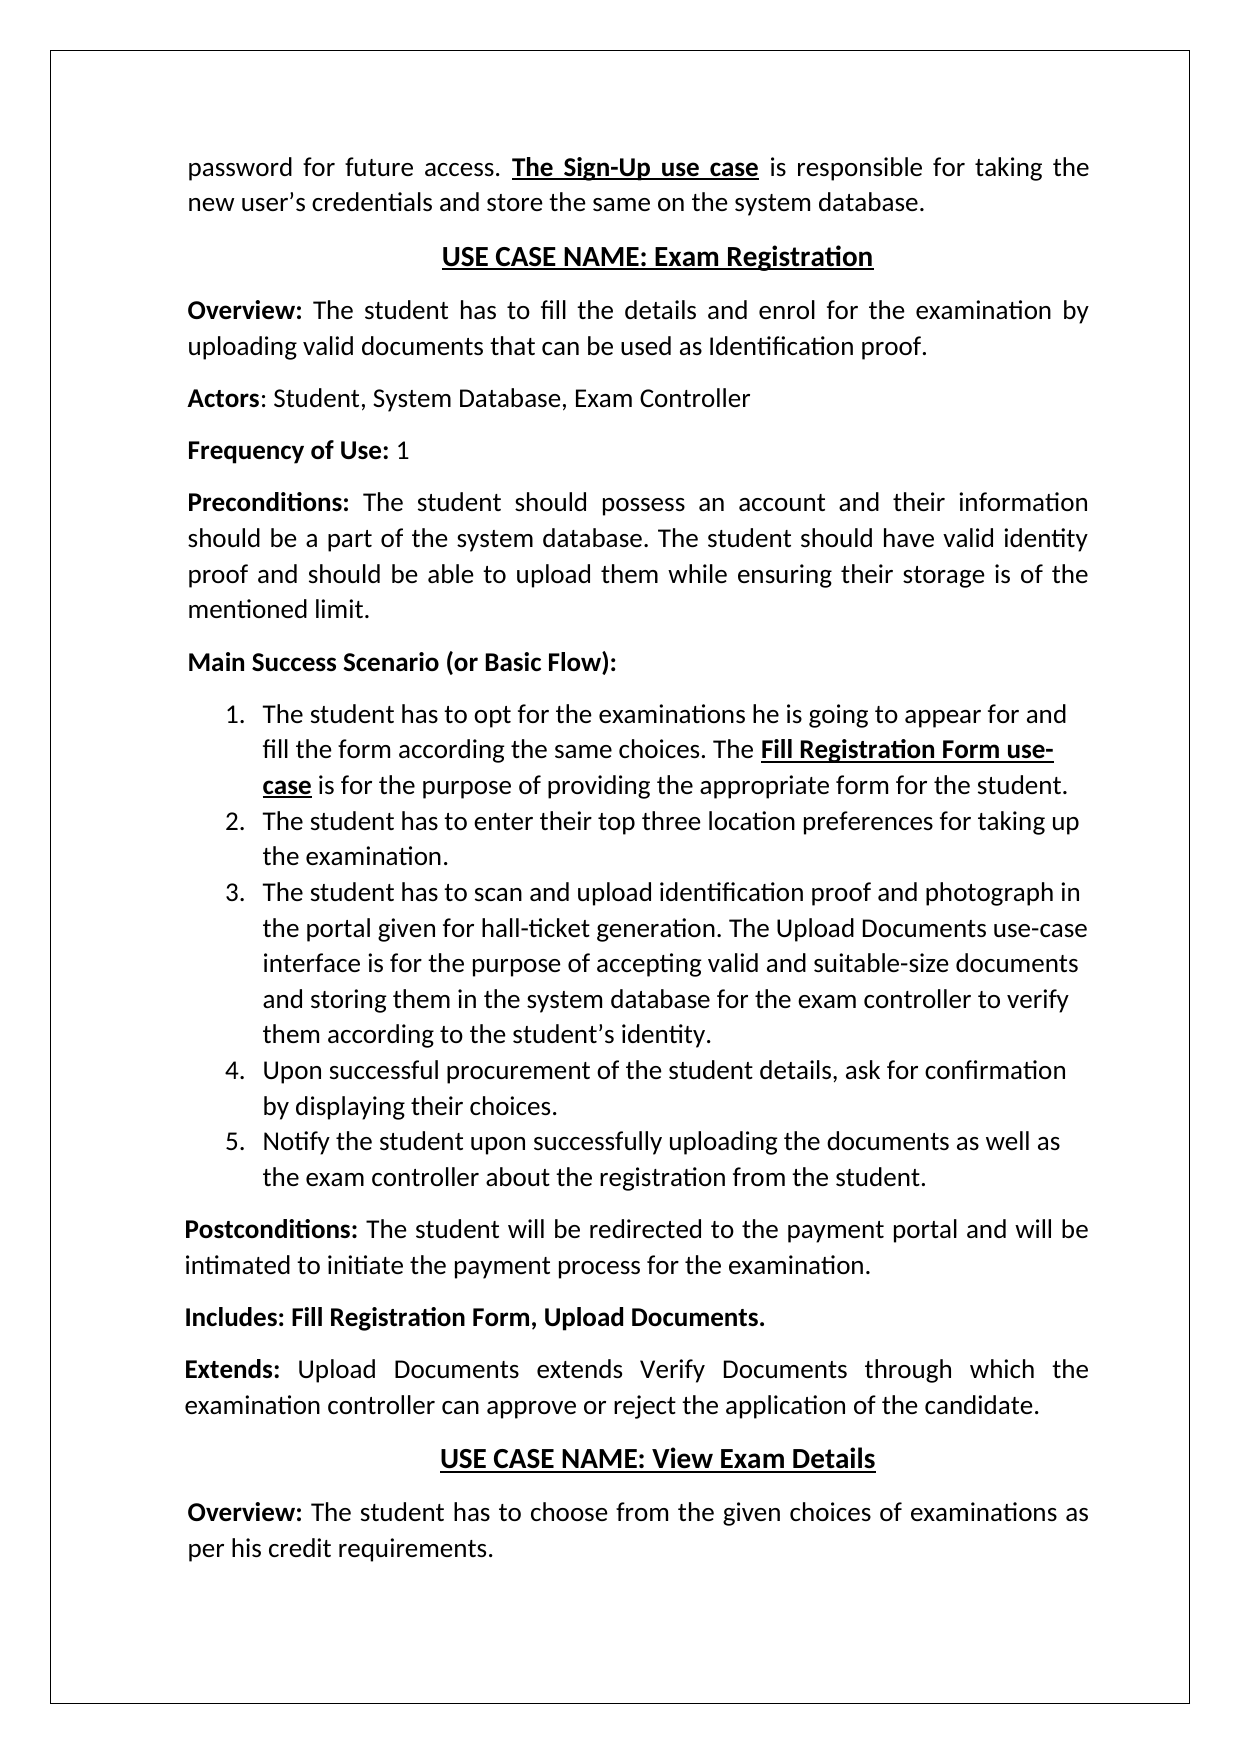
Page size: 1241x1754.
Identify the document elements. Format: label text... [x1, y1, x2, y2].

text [187, 150, 1090, 219]
text Frequency of Use: 1 [187, 433, 1090, 466]
list USE CASE NAME: Exam Registration [225, 238, 1090, 273]
text Actors: Student, System Database, Exam Controller [187, 381, 1090, 414]
list USE CASE NAME: View Exam Details [225, 1441, 1090, 1476]
text Overview: The student has to choose from the given choices of examinations as per his credit requirements. [187, 1496, 1090, 1564]
list The student has to scan and upload identification proof and photograph in the portal given for hall-ticket generation. The Upload Documents use-case interface is for the purpose of accepting valid and suitable-size documents and storing them in the system database for the exam controller to verify them according to the student’s identity. [225, 875, 1090, 1051]
list The student has to opt for the examinations he is going to appear for and fill the form according the same choices. The Fill Registration Form use-case is for the purpose of providing the appropriate form for the student. [225, 697, 1090, 801]
list Notify the student upon successfully uploading the documents as well as the exam controller about the registration from the student. [225, 1124, 1090, 1193]
list The student has to enter their top three location preferences for taking up the examination. [225, 804, 1090, 872]
text Postconditions: The student will be redirected to the payment portal and will be intimated to initiate the payment process for the examination. [184, 1212, 1090, 1281]
list Upon successful procurement of the student details, ask for confirmation by displaying their choices. [225, 1053, 1090, 1122]
text Extends: Upload Documents extends Verify Documents through which the examination controller can approve or reject the application of the candidate. [184, 1353, 1090, 1421]
text Includes: Fill Registration Form, Upload Documents. [184, 1300, 1090, 1333]
text Main Success Scenario (or Basic Flow): [187, 645, 1090, 678]
text Preconditions: The student should possess an account and their information should be a part of the system database. The student should have valid identity proof and should be able to upload them while ensuring their storage is of the mentioned limit. [187, 486, 1090, 625]
text Overview: The student has to fill the details and enrol for the examination by uploading valid documents that can be used as Identification proof. [187, 293, 1090, 362]
